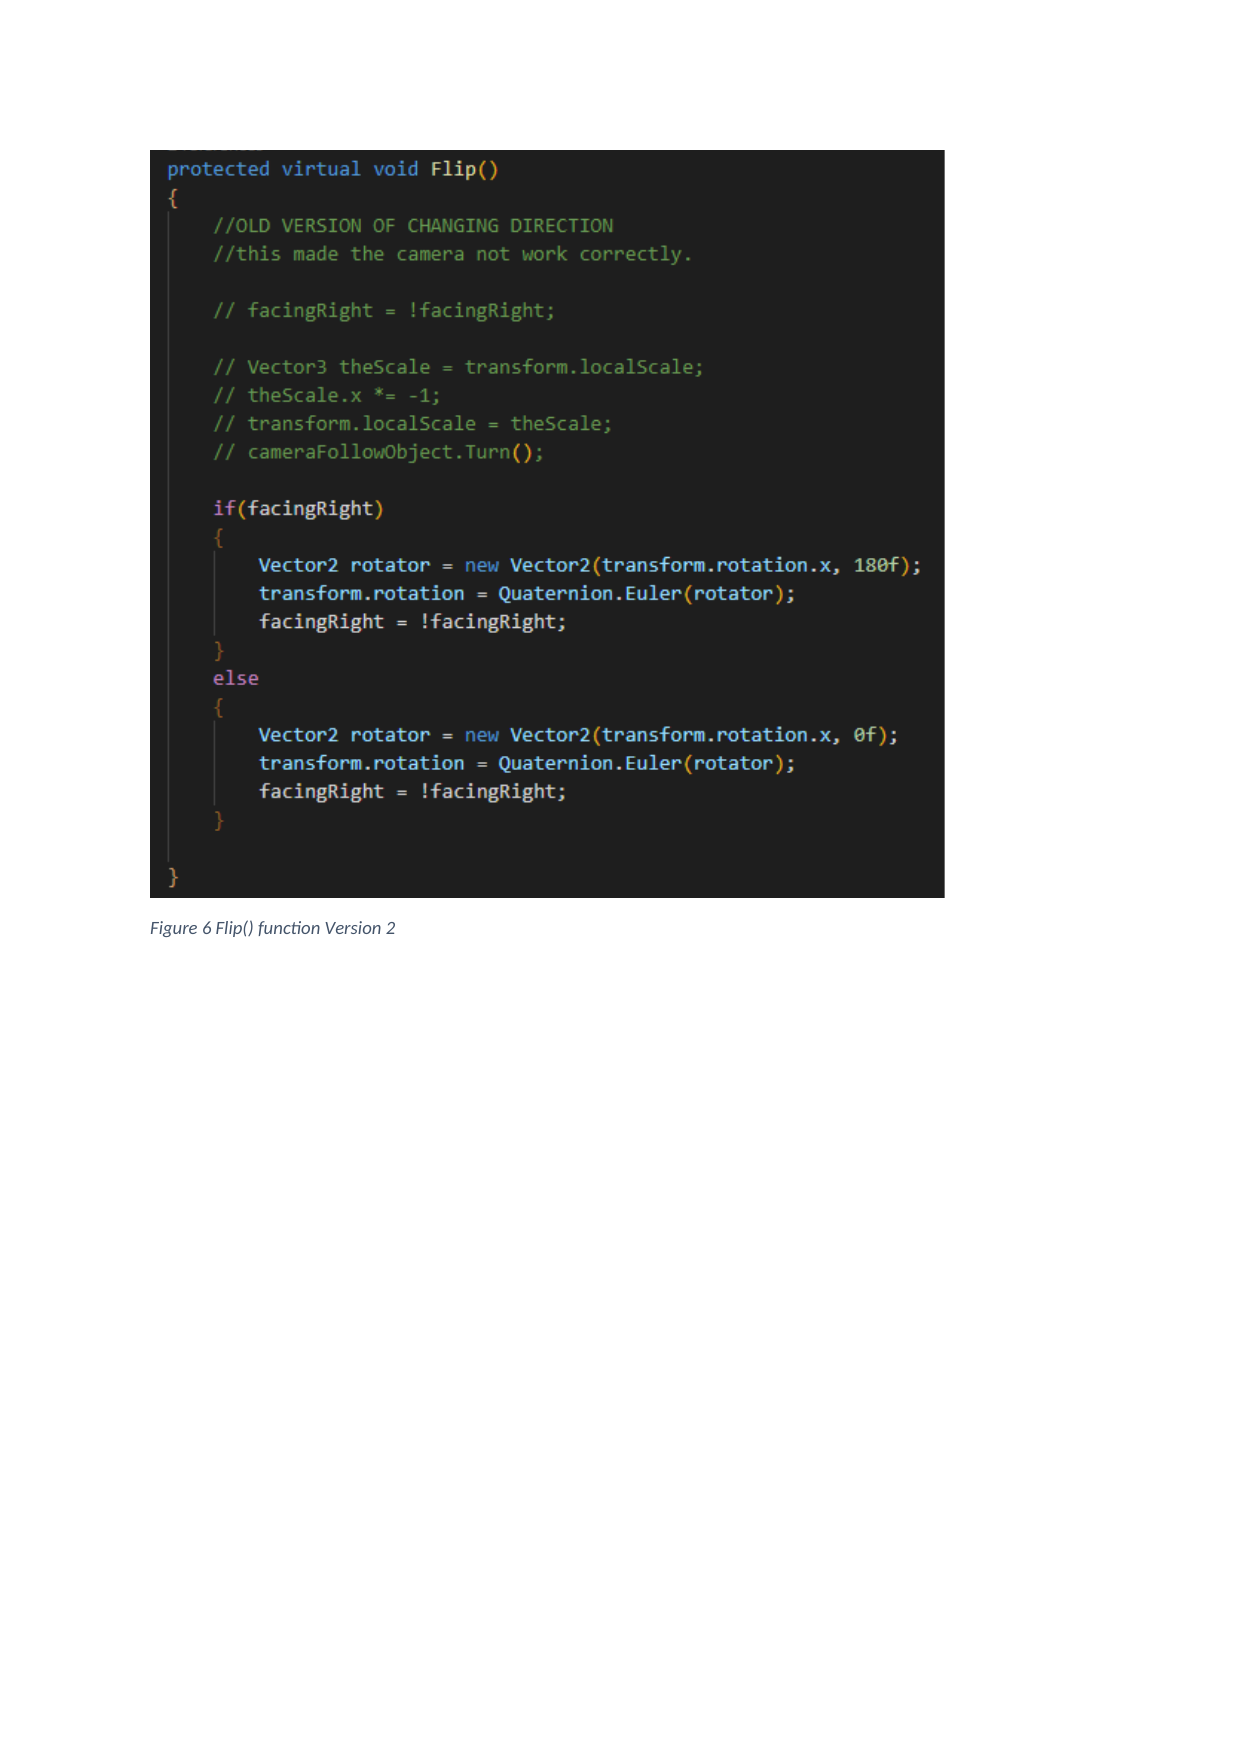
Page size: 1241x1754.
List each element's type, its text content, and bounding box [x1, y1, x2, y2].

picture [150, 150, 945, 898]
